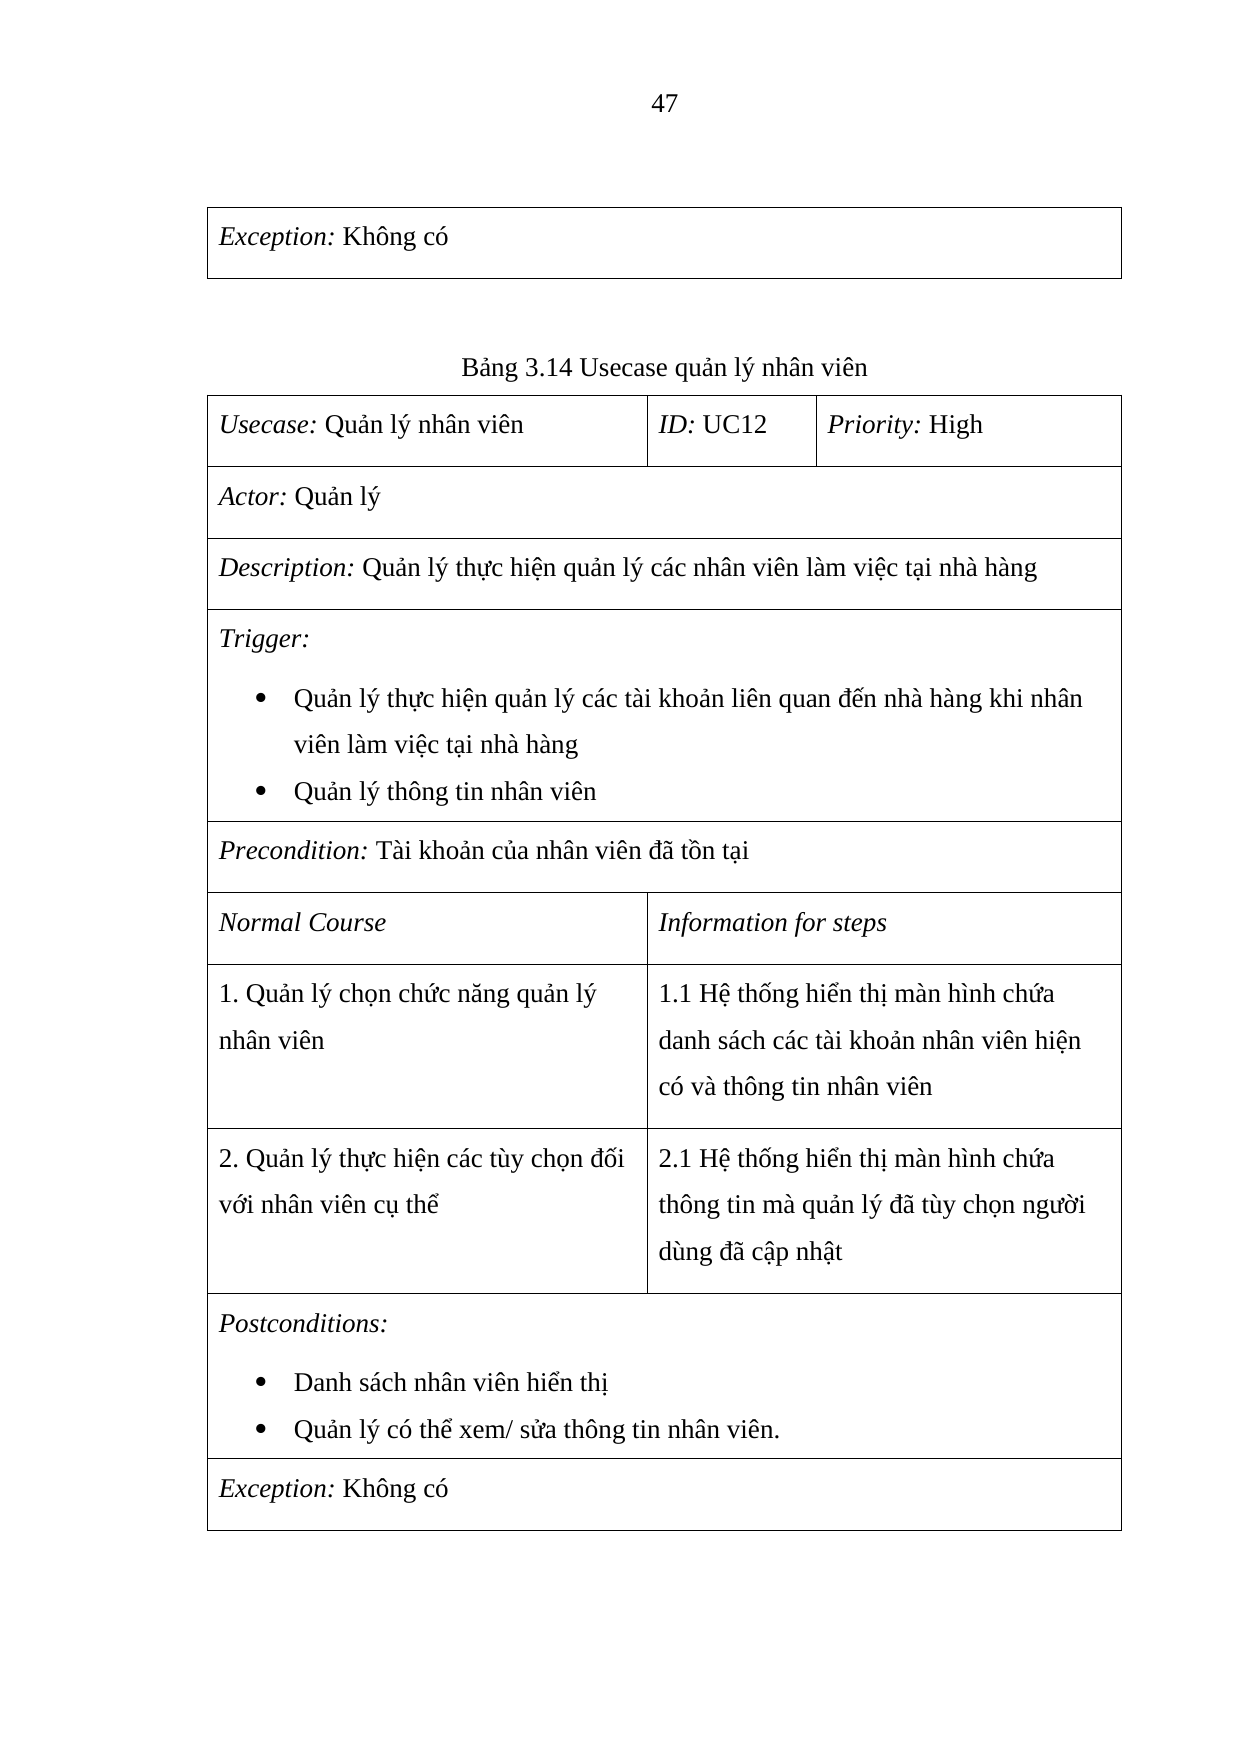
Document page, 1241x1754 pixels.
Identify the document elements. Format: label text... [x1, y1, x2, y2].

table_cell 2. Quản lý thực hiện các tùy chọn đối với nhân viên cụ thể [208, 1129, 647, 1293]
table_header ID: UC12 [648, 396, 816, 466]
table_cell 2.1 Hệ thống hiển thị màn hình chứa thông tin mà quản lý đã tùy chọn người dùng đã cập nhật [648, 1129, 1121, 1293]
table_cell Normal Course [208, 893, 647, 963]
table_header Priority: High [817, 396, 1121, 466]
text Bảng 3.14 Usecase quản lý nhân viên [207, 351, 1122, 382]
table_cell Exception: Không có [208, 1459, 1121, 1530]
table_cell 1.1 Hệ thống hiển thị màn hình chứa danh sách các tài khoản nhân viên hiện có và thông tin nhân viên [648, 965, 1121, 1128]
table_cell Postconditions: Danh sách nhân viên hiển thị Quản lý có thể xem/ sửa thông tin nhân viên. [208, 1294, 1121, 1458]
table_cell Trigger: Quản lý thực hiện quản lý các tài khoản liên quan đến nhà hàng khi nhân viên làm việc tại nhà hàng Quản lý thông tin nhân viên [208, 610, 1121, 821]
table_cell 1. Quản lý chọn chức năng quản lý nhân viên [208, 965, 647, 1128]
table_cell Information for steps [648, 893, 1121, 963]
table_cell Actor: Quản lý [208, 467, 1121, 537]
table_cell Exception: Không có [208, 208, 1121, 278]
table_cell Description: Quản lý thực hiện quản lý các nhân viên làm việc tại nhà hàng [208, 539, 1121, 609]
table_header Usecase: Quản lý nhân viên [208, 396, 647, 466]
table_cell Precondition: Tài khoản của nhân viên đã tồn tại [208, 822, 1121, 892]
